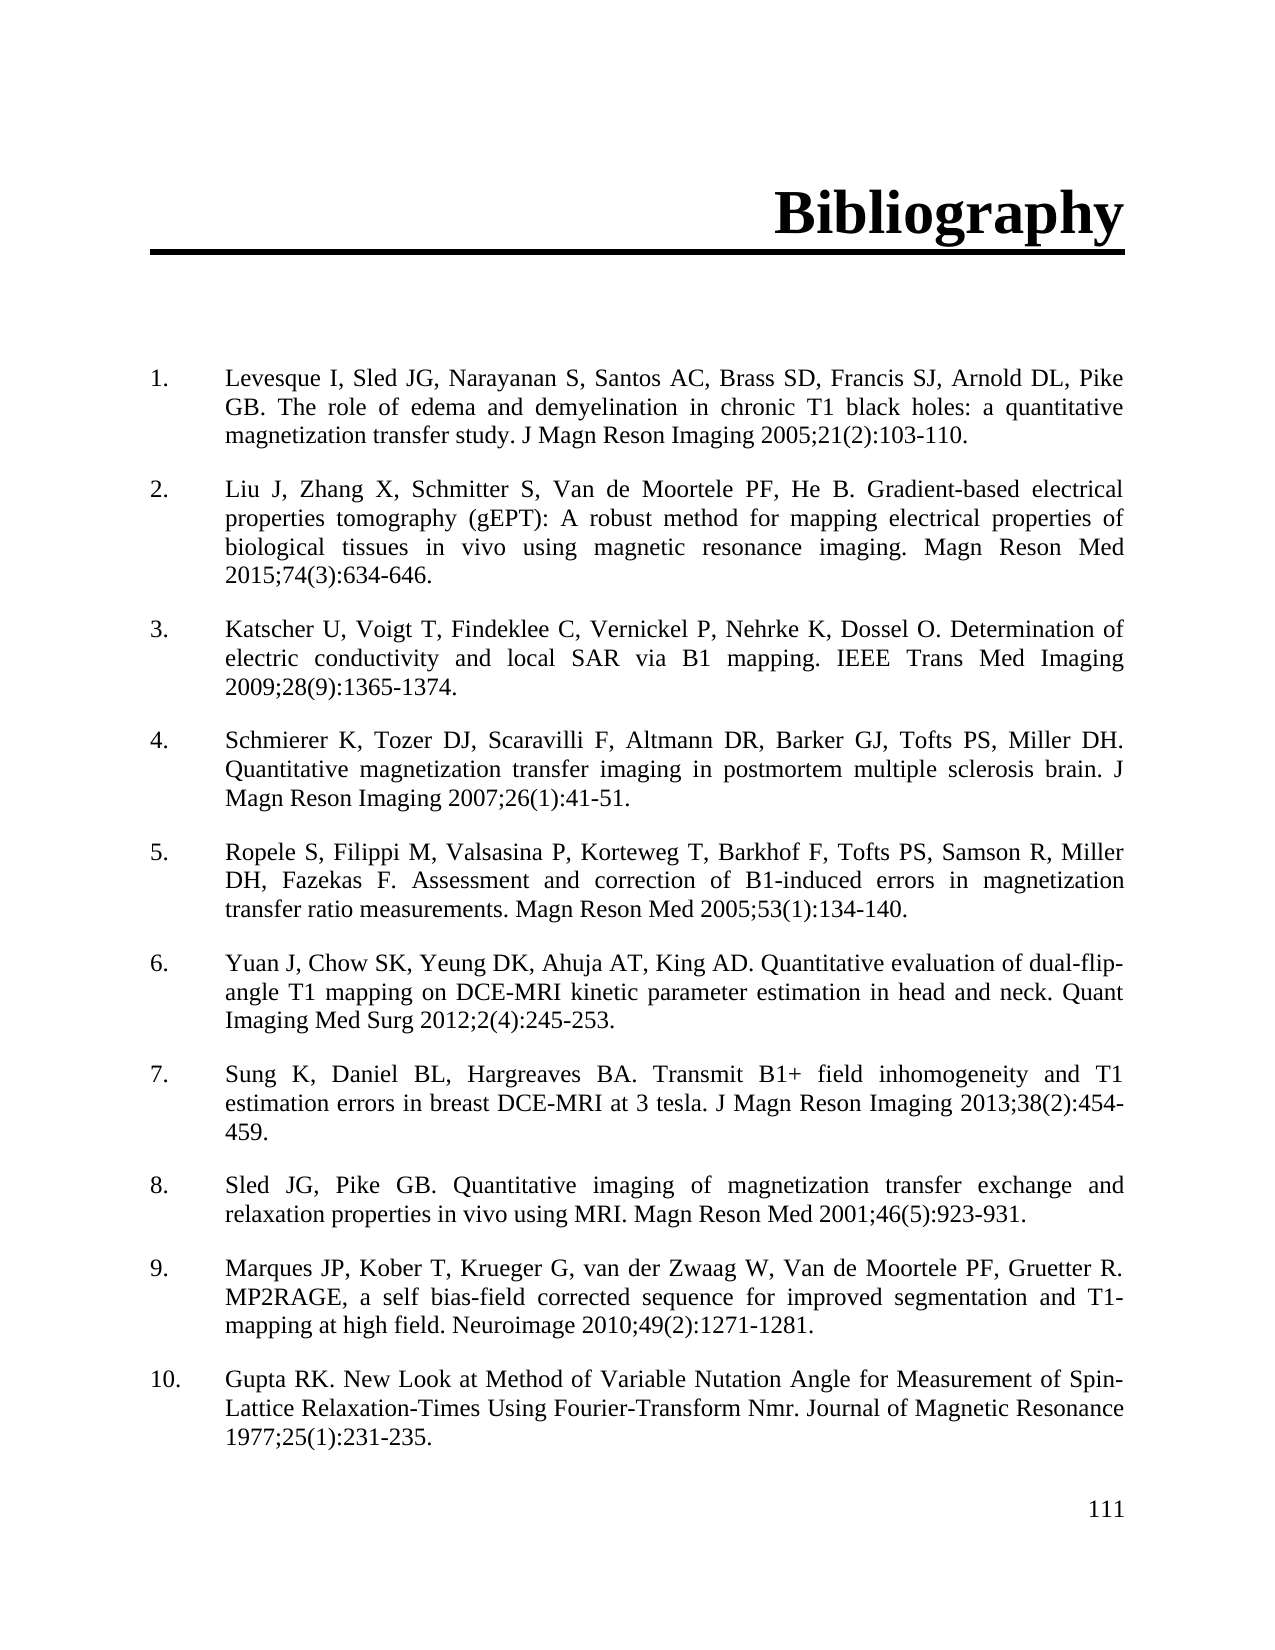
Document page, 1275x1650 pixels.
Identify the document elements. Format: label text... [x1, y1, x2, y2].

text 3. Katscher U, Voigt T, Findeklee C, Vernickel P, Nehrke K, Dossel O. Determination of electric conductivity and local SAR via B1 mapping. IEEE Trans Med Imaging 2009;28(9):1365-1374. [150, 614, 1125, 700]
text 7. Sung K, Daniel BL, Hargreaves BA. Transmit B1+ field inhomogeneity and T1 estimation errors in breast DCE-MRI at 3 tesla. J Magn Reson Imaging 2013;38(2):454-459. [150, 1059, 1125, 1145]
text 2. Liu J, Zhang X, Schmitter S, Van de Moortele PF, He B. Gradient-based electrical properties tomography (gEPT): A robust method for mapping electrical properties of biological tissues in vivo using magnetic resonance imaging. Magn Reson Med 2015;74(3):634-646. [150, 474, 1125, 589]
text 6. Yuan J, Chow SK, Yeung DK, Ahuja AT, King AD. Quantitative evaluation of dual-flip-angle T1 mapping on DCE-MRI kinetic parameter estimation in head and neck. Quant Imaging Med Surg 2012;2(4):245-253. [150, 948, 1125, 1034]
text 1. Levesque I, Sled JG, Narayanan S, Santos AC, Brass SD, Francis SJ, Arnold DL, Pike GB. The role of edema and demyelination in chronic T1 black holes: a quantitative magnetization transfer study. J Magn Reson Imaging 2005;21(2):103-110. [150, 363, 1125, 449]
text Bibliography [150, 175, 1125, 249]
text 8. Sled JG, Pike GB. Quantitative imaging of magnetization transfer exchange and relaxation properties in vivo using MRI. Magn Reson Med 2001;46(5):923-931. [150, 1170, 1125, 1228]
text 4. Schmierer K, Tozer DJ, Scaravilli F, Altmann DR, Barker GJ, Tofts PS, Miller DH. Quantitative magnetization transfer imaging in postmortem multiple sclerosis brain. J Magn Reson Imaging 2007;26(1):41-51. [150, 725, 1125, 812]
text 10. Gupta RK. New Look at Method of Variable Nutation Angle for Measurement of Spin-Lattice Relaxation-Times Using Fourier-Transform Nmr. Journal of Magnetic Resonance 1977;25(1):231-235. [150, 1364, 1125, 1450]
text 9. Marques JP, Kober T, Krueger G, van der Zwaag W, Van de Moortele PF, Gruetter R. MP2RAGE, a self bias-field corrected sequence for improved segmentation and T1-mapping at high field. Neuroimage 2010;49(2):1271-1281. [150, 1253, 1125, 1339]
text 5. Ropele S, Filippi M, Valsasina P, Korteweg T, Barkhof F, Tofts PS, Samson R, Miller DH, Fazekas F. Assessment and correction of B1-induced errors in magnetization transfer ratio measurements. Magn Reson Med 2005;53(1):134-140. [150, 837, 1125, 923]
